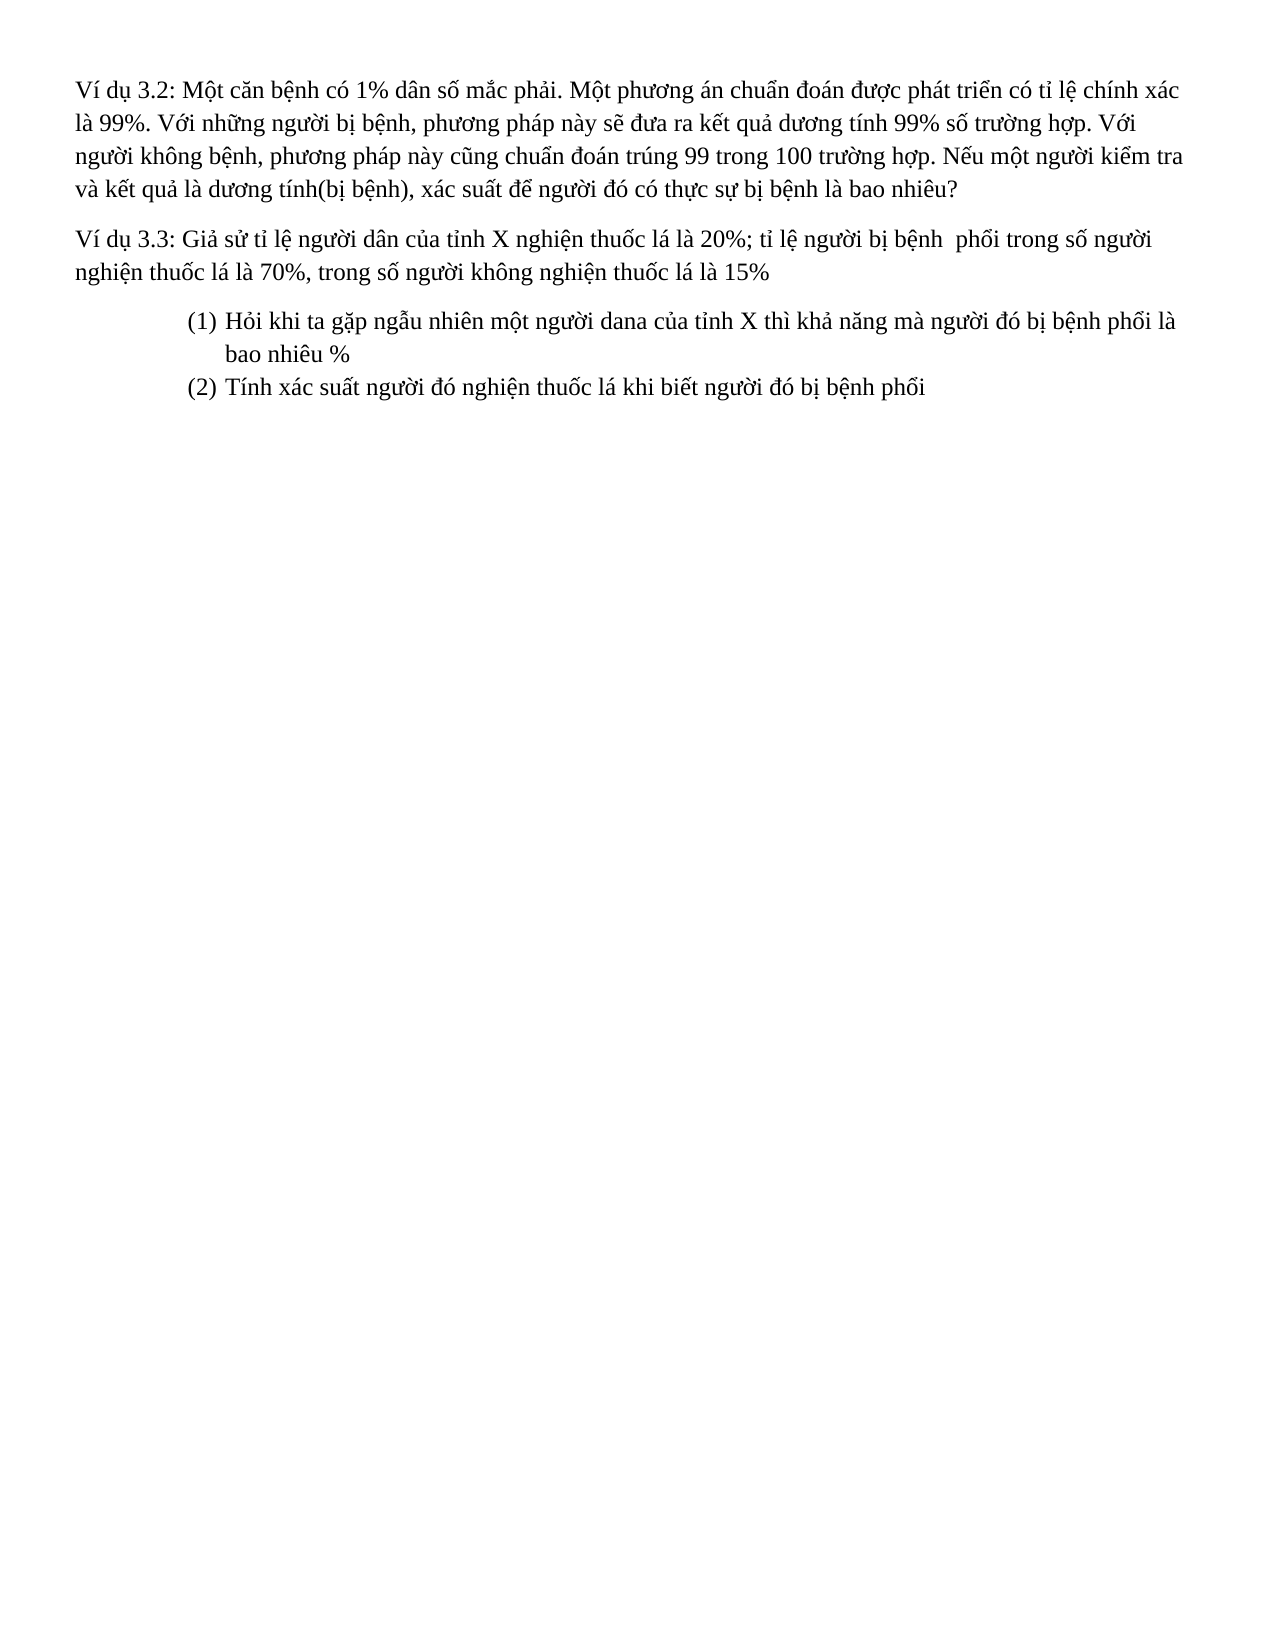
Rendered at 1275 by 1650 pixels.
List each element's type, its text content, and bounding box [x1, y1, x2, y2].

text Ví dụ 3.3: Giả sử tỉ lệ người dân của tỉnh X nghiện thuốc lá là 20%; tỉ lệ người bị bệnh phổi trong số người nghiện thuốc lá là 70%, trong số người không nghiện thuốc lá là 15% [75, 224, 1200, 286]
list Tính xác suất người đó nghiện thuốc lá khi biết người đó bị bệnh phổi [187, 372, 1200, 401]
list Hỏi khi ta gặp ngẫu nhiên một người dana của tỉnh X thì khả năng mà người đó bị bệnh phổi là bao nhiêu % [187, 306, 1200, 368]
text Ví dụ 3.2: Một căn bệnh có 1% dân số mắc phải. Một phương án chuẩn đoán được phát triển có tỉ lệ chính xác là 99%. Với những người bị bệnh, phương pháp này sẽ đưa ra kết quả dương tính 99% số trường hợp. Với người không bệnh, phương pháp này cũng chuẩn đoán trúng 99 trong 100 trường hợp. Nếu một người kiểm tra và kết quả là dương tính(bị bệnh), xác suất để người đó có thực sự bị bệnh là bao nhiêu? [75, 75, 1200, 203]
